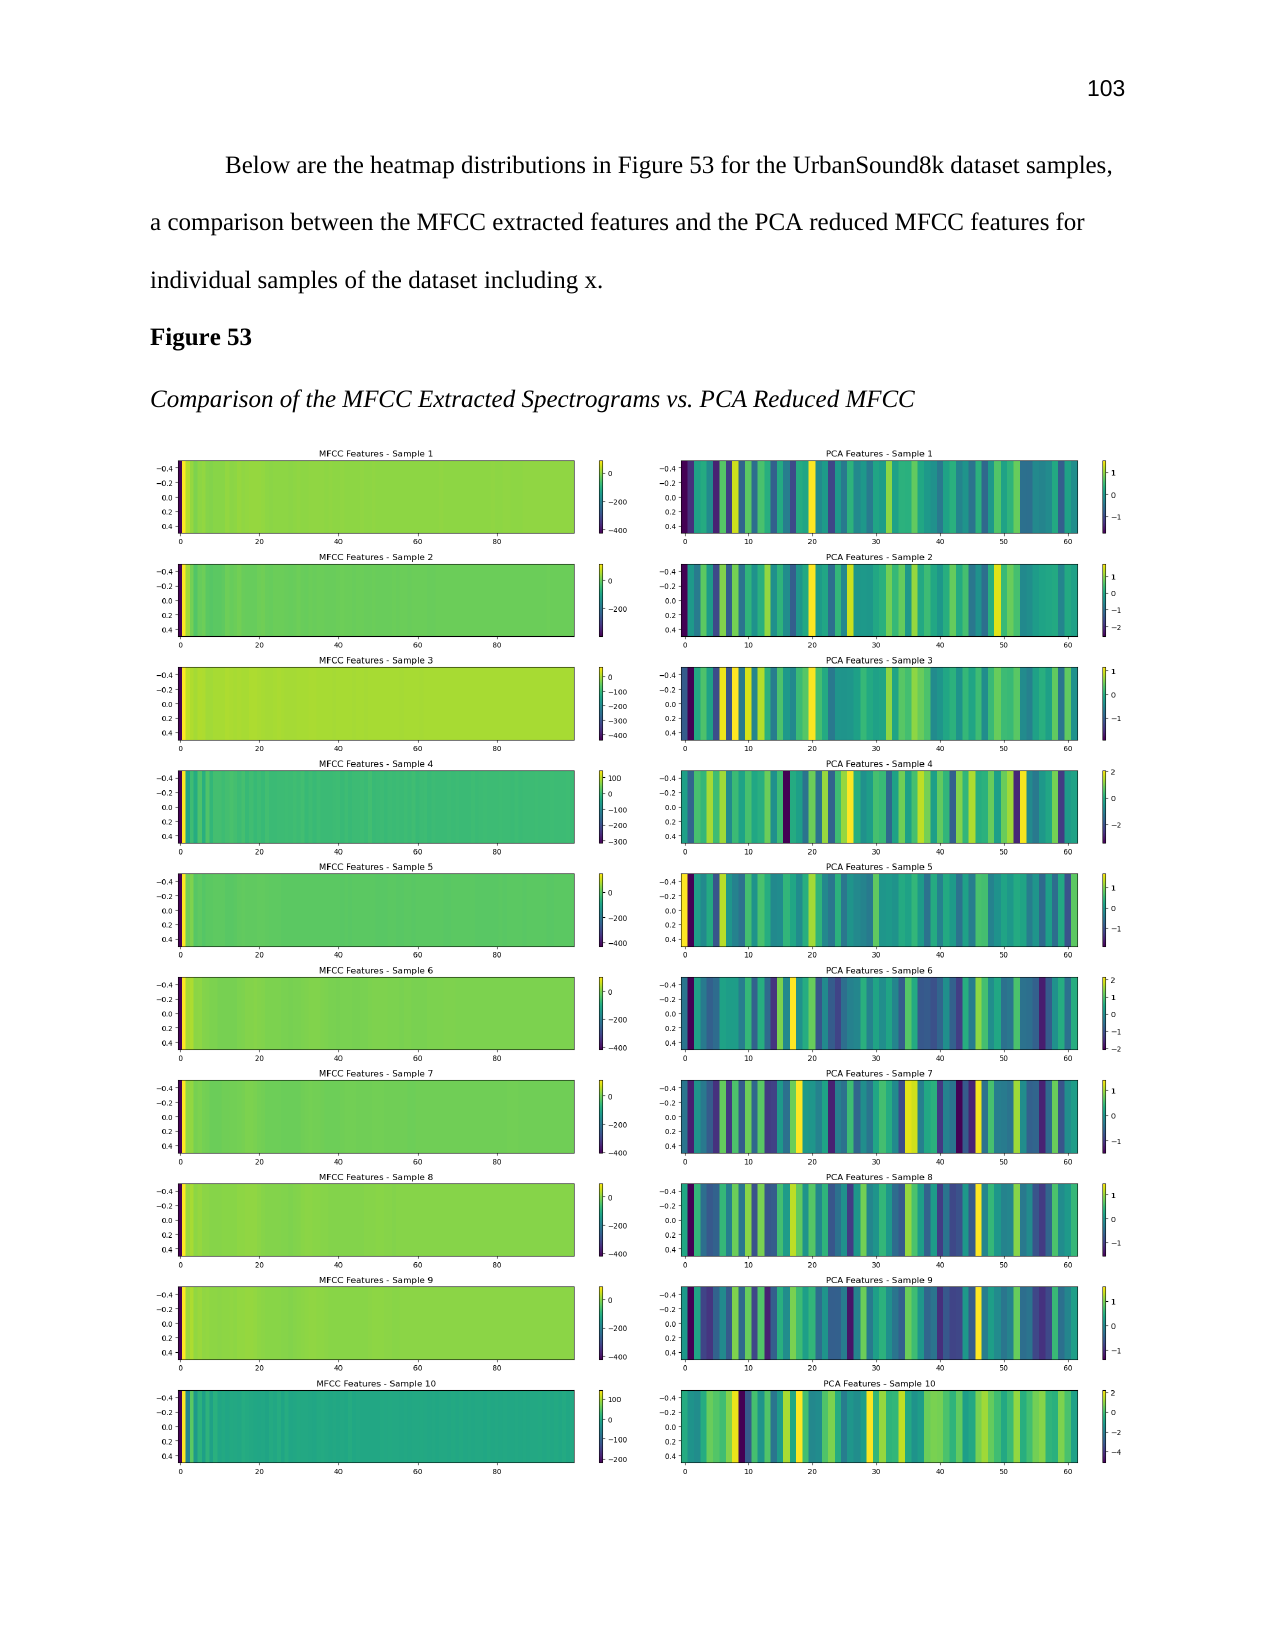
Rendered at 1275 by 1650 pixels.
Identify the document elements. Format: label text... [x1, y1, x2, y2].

title Comparison of the MFCC Extracted Spectrograms vs. PCA Reduced MFCC [150, 384, 1125, 413]
picture [150, 445, 1125, 1480]
text Below are the heatmap distributions in Figure 53 for the UrbanSound8k dataset samples, a comparison between the MFCC extracted features and the PCA reduced MFCC features for individual samples of the dataset including x. Figure 53 [150, 150, 1125, 351]
